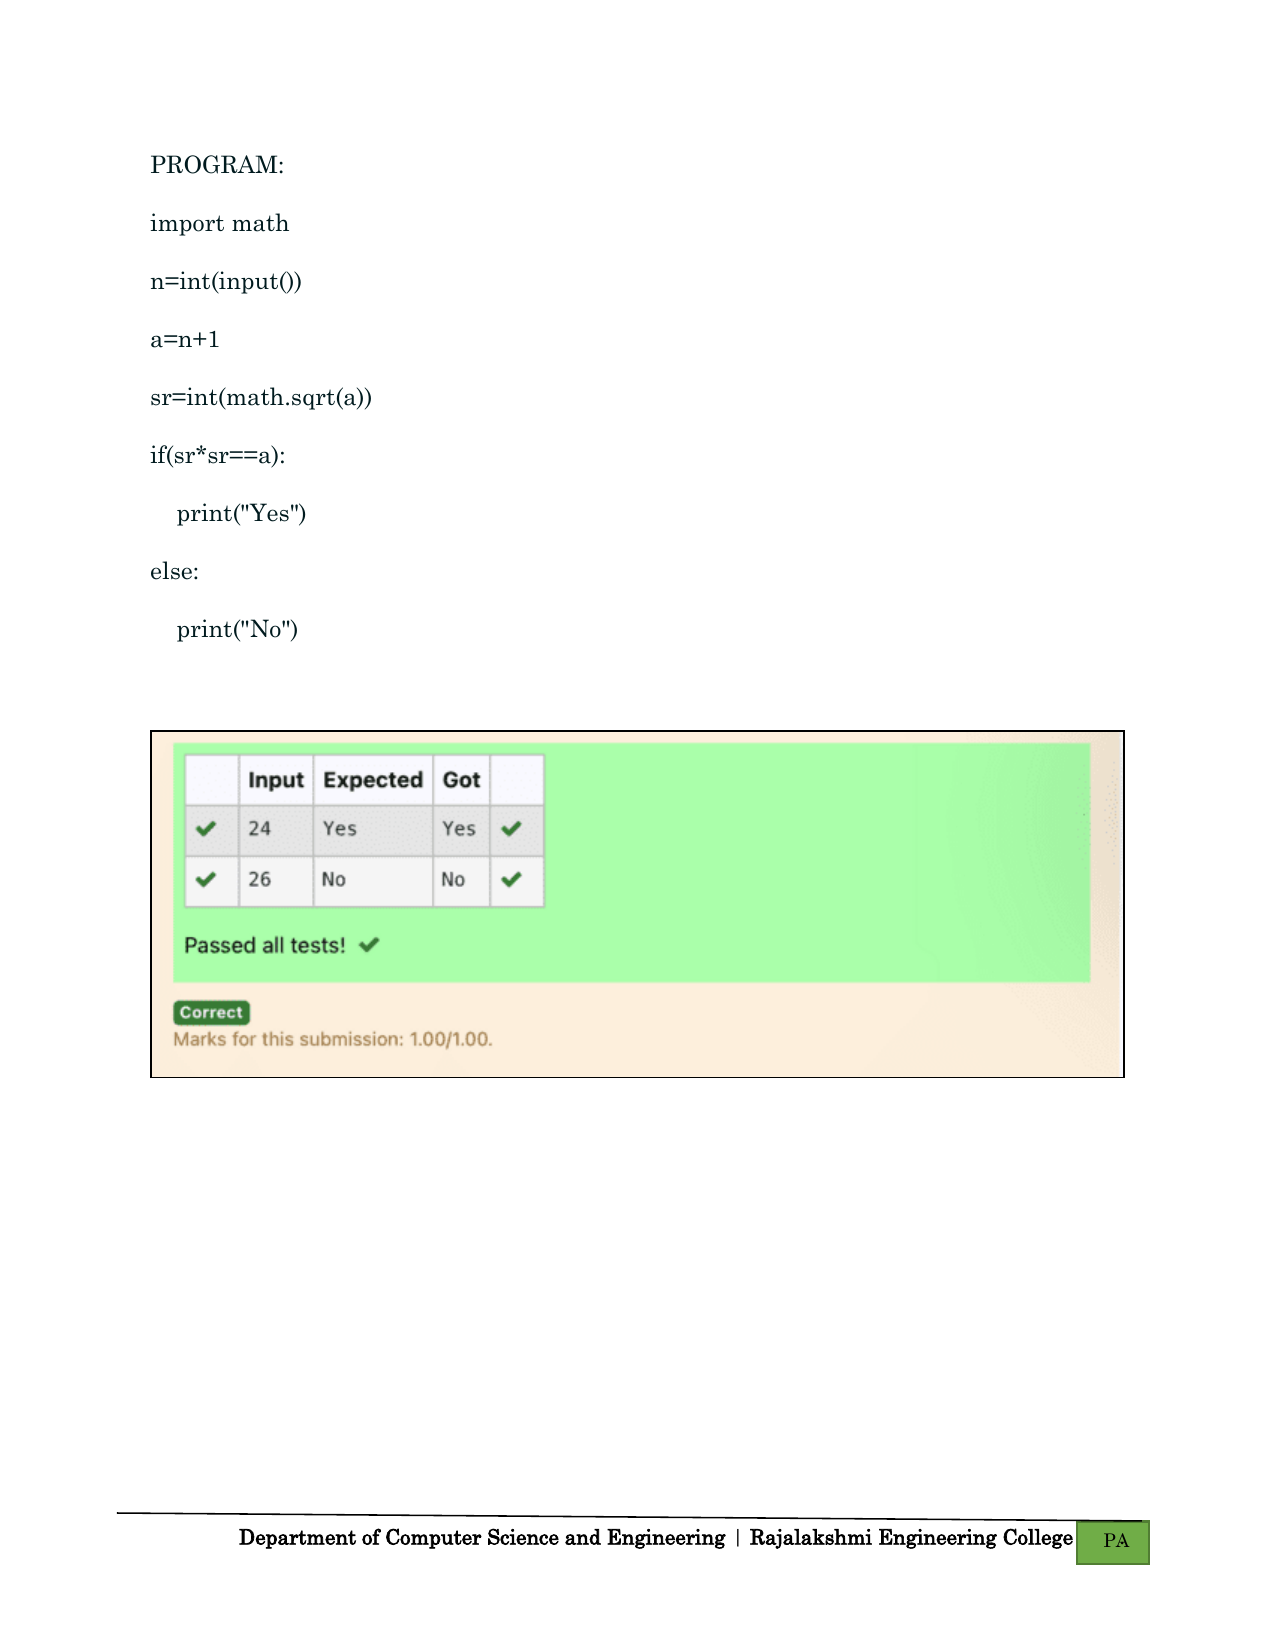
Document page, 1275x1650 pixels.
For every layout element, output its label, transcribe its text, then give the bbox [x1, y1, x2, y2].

text if(sr*sr==a): [150, 440, 1125, 469]
text n=int(input()) [150, 266, 1125, 295]
picture [152, 732, 1123, 1077]
text print("Yes") [150, 498, 1125, 527]
text print("No") [150, 614, 1125, 643]
text import math [150, 208, 1125, 237]
text PROGRAM: [150, 150, 1125, 179]
text sr=int(math.sqrt(a)) [150, 382, 1125, 411]
text a=n+1 [150, 324, 1125, 353]
text else: [150, 556, 1125, 585]
